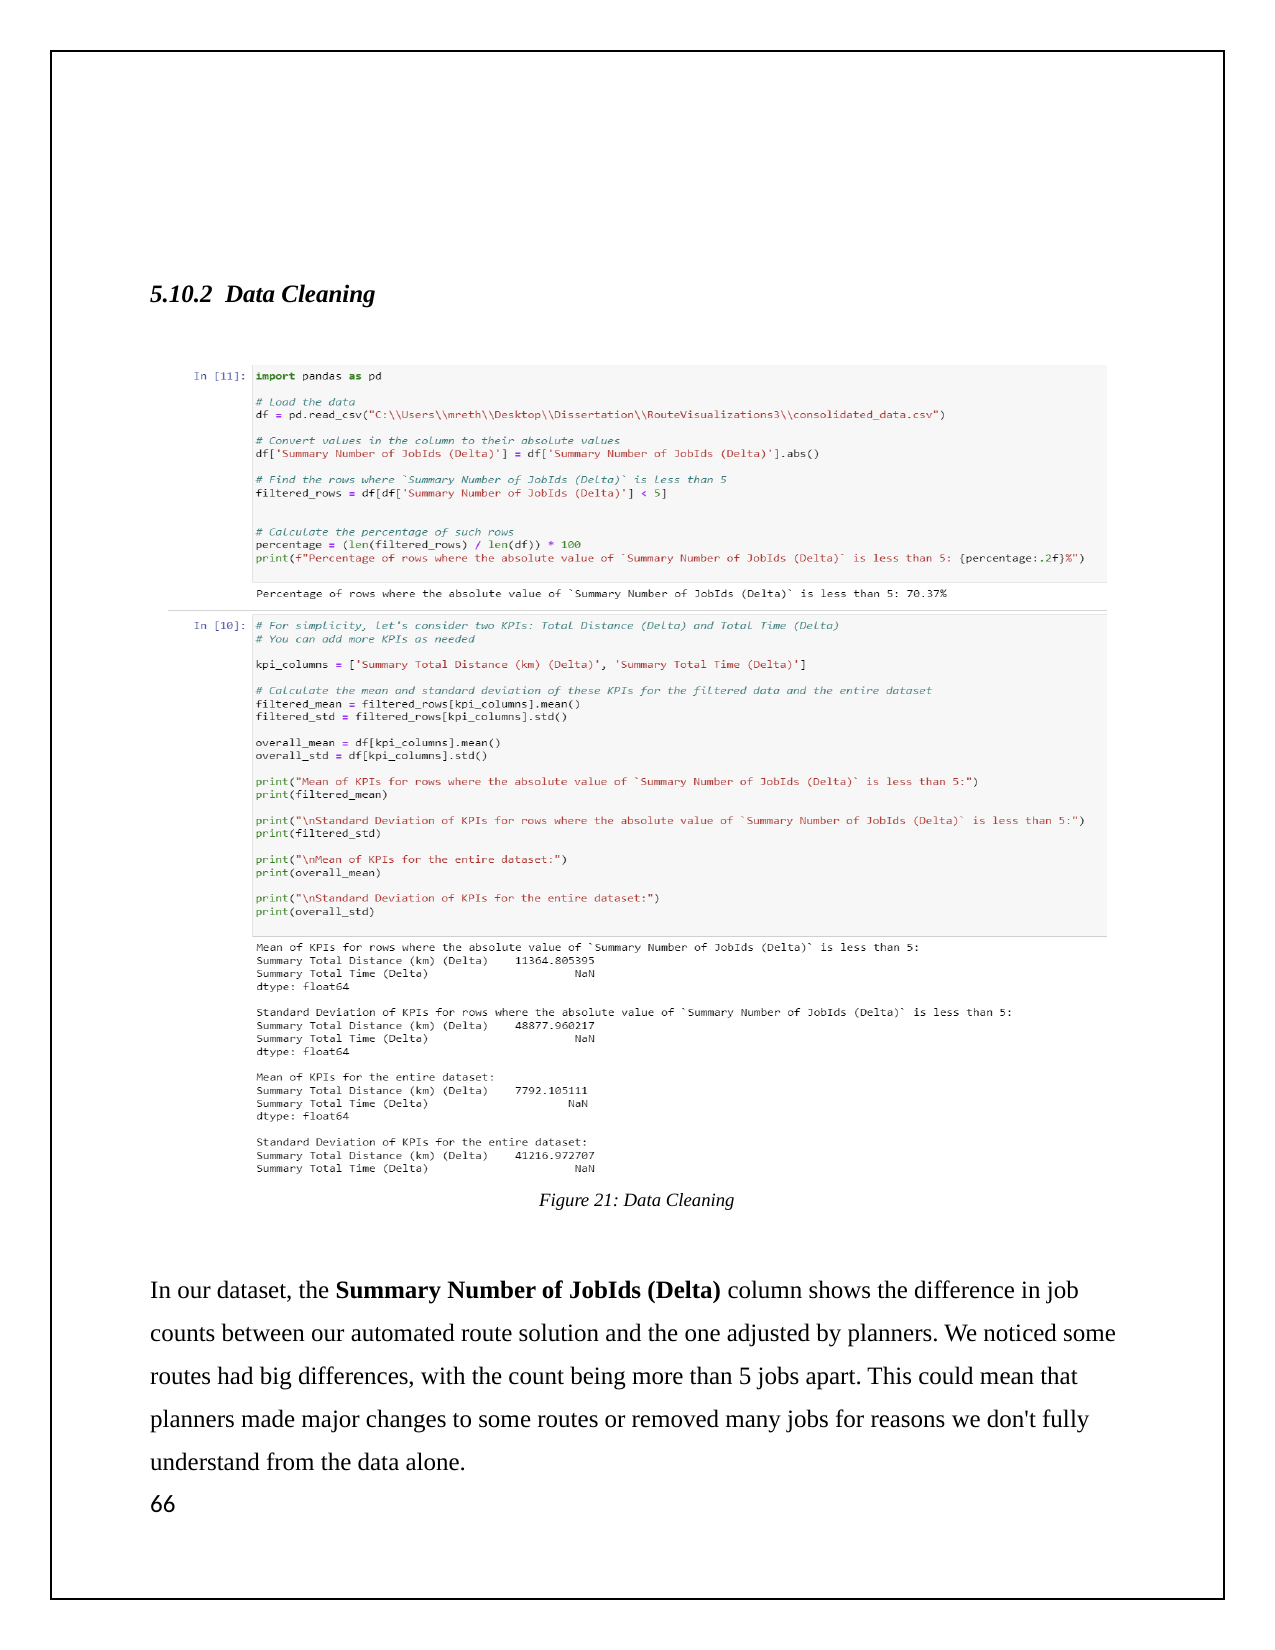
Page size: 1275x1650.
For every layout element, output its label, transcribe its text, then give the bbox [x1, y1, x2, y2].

subtitle 5.10.2 Data Cleaning [150, 279, 1125, 308]
picture [168, 365, 1107, 1174]
text Figure 21: Data Cleaning [150, 1189, 1125, 1211]
text In our dataset, the Summary Number of JobIds (Delta) column shows the difference in job counts between our automated route solution and the one adjusted by planners. We noticed some routes had big differences, with the count being more than 5 jobs apart. This could mean that planners made major changes to some routes or removed many jobs for reasons we don't fully understand from the data alone. [150, 1275, 1125, 1476]
